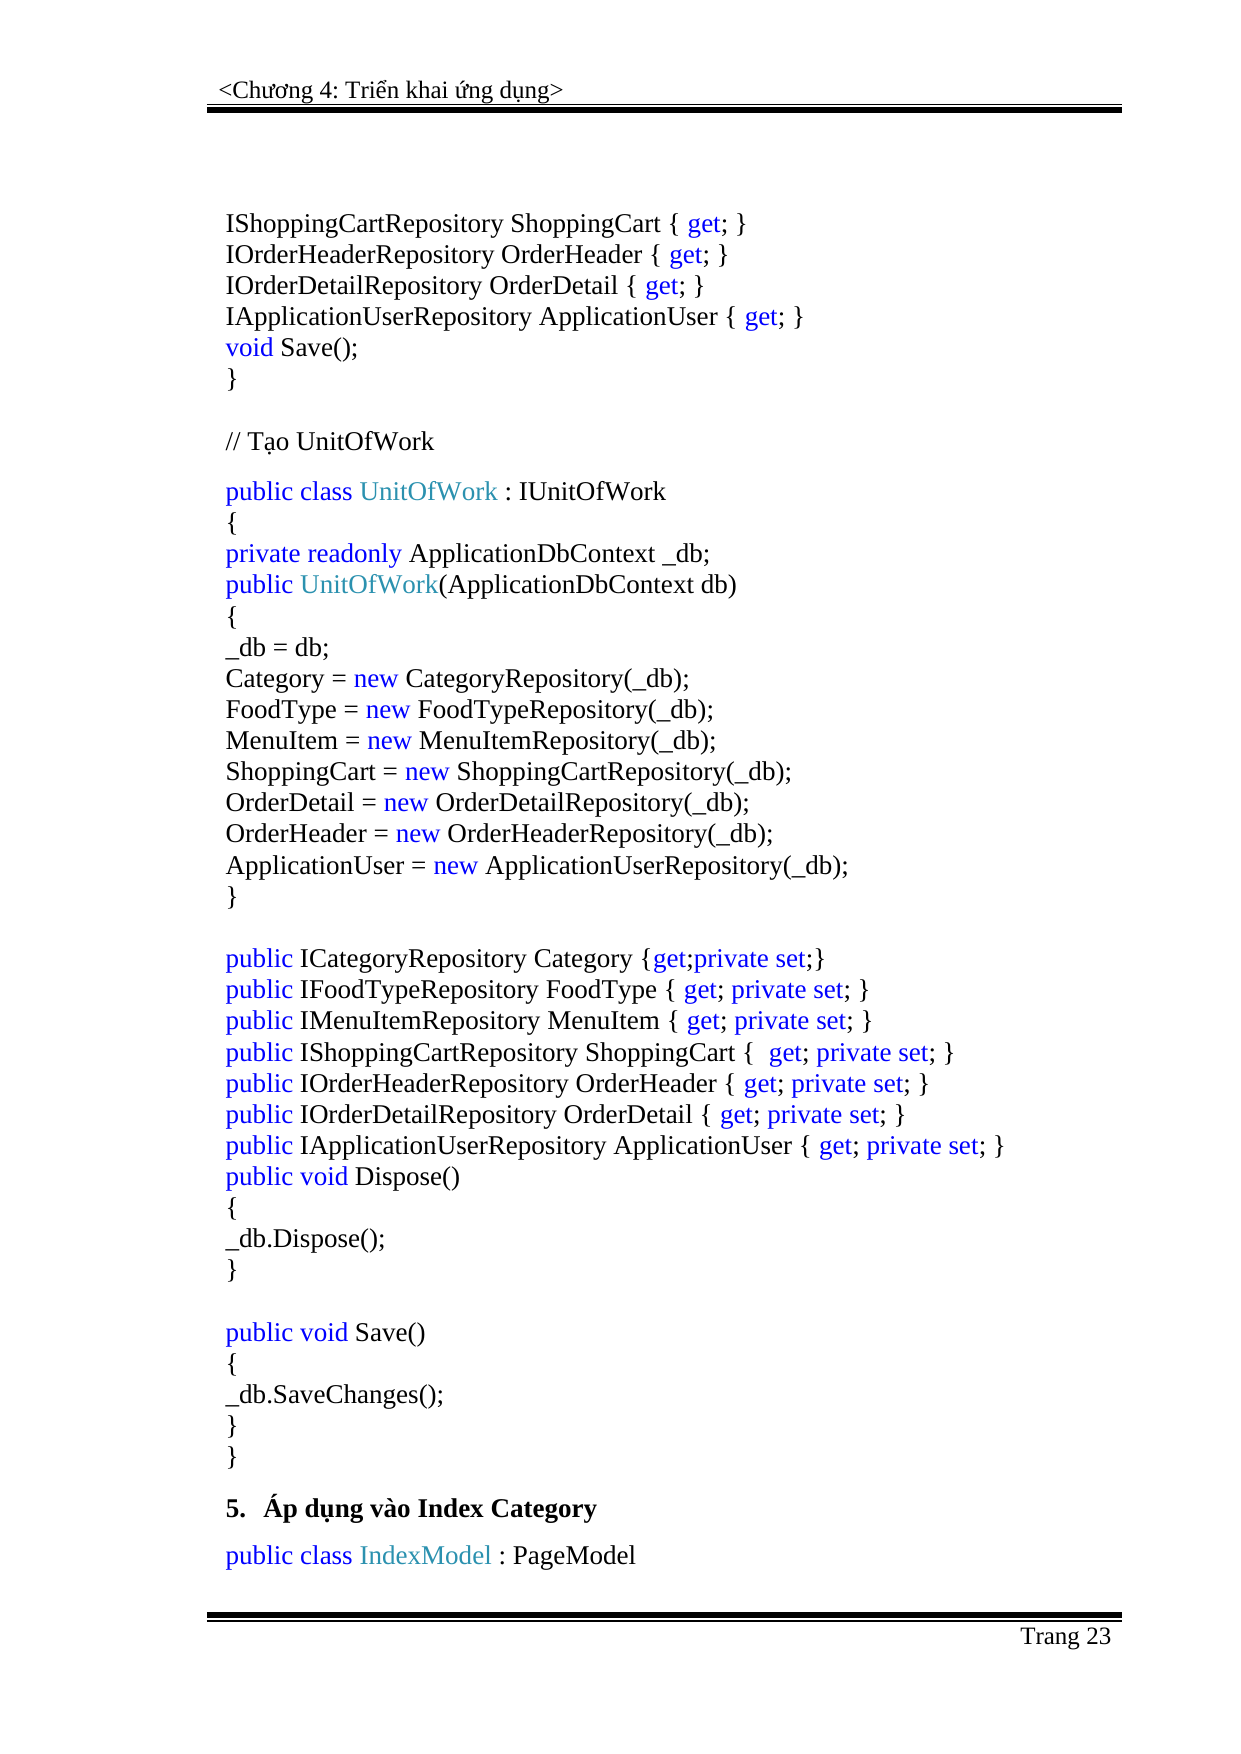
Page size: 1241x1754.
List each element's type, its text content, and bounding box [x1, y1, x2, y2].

text // Tạo UnitOfWork [225, 425, 1122, 456]
text ApplicationUser = new ApplicationUserRepository(_db); [225, 849, 1122, 880]
text public class IndexModel : PageModel [225, 1539, 1122, 1570]
text public IOrderDetailRepository OrderDetail { get; private set; } [225, 1098, 1122, 1129]
text } [225, 1254, 1122, 1285]
text IApplicationUserRepository ApplicationUser { get; } [225, 300, 1122, 331]
text OrderDetail = new OrderDetailRepository(_db); [225, 786, 1122, 818]
text IShoppingCartRepository ShoppingCart { get; } [225, 207, 1122, 238]
text { [225, 1191, 1122, 1222]
text _db = db; [225, 631, 1122, 662]
text _db.SaveChanges(); [225, 1378, 1122, 1409]
text void Save(); [225, 331, 1122, 362]
text private readonly ApplicationDbContext _db; [225, 537, 1122, 568]
text } [225, 1409, 1122, 1441]
text } [225, 880, 1122, 911]
text public IApplicationUserRepository ApplicationUser { get; private set; } [225, 1129, 1122, 1160]
text IOrderHeaderRepository OrderHeader { get; } [225, 238, 1122, 269]
text } [225, 362, 1122, 394]
text public UnitOfWork(ApplicationDbContext db) [225, 568, 1122, 599]
text public class UnitOfWork : IUnitOfWork [225, 475, 1122, 506]
text public void Save() [225, 1316, 1122, 1347]
text IOrderDetailRepository OrderDetail { get; } [225, 269, 1122, 300]
text public IFoodTypeRepository FoodType { get; private set; } [225, 973, 1122, 1004]
text ShoppingCart = new ShoppingCartRepository(_db); [225, 755, 1122, 786]
text OrderHeader = new OrderHeaderRepository(_db); [225, 818, 1122, 849]
text public IShoppingCartRepository ShoppingCart { get; private set; } [225, 1036, 1122, 1067]
list Áp dụng vào Index Category [226, 1492, 1122, 1524]
text _db.Dispose(); [225, 1222, 1122, 1254]
text public IMenuItemRepository MenuItem { get; private set; } [225, 1004, 1122, 1036]
text FoodType = new FoodTypeRepository(_db); [225, 693, 1122, 724]
text Category = new CategoryRepository(_db); [225, 662, 1122, 693]
text } [225, 1441, 1122, 1472]
text { [225, 506, 1122, 537]
text public ICategoryRepository Category {get;private set;} [225, 942, 1122, 973]
text public IOrderHeaderRepository OrderHeader { get; private set; } [225, 1067, 1122, 1098]
text { [225, 1347, 1122, 1378]
text MenuItem = new MenuItemRepository(_db); [225, 724, 1122, 755]
text public void Dispose() [225, 1160, 1122, 1191]
text { [225, 599, 1122, 631]
